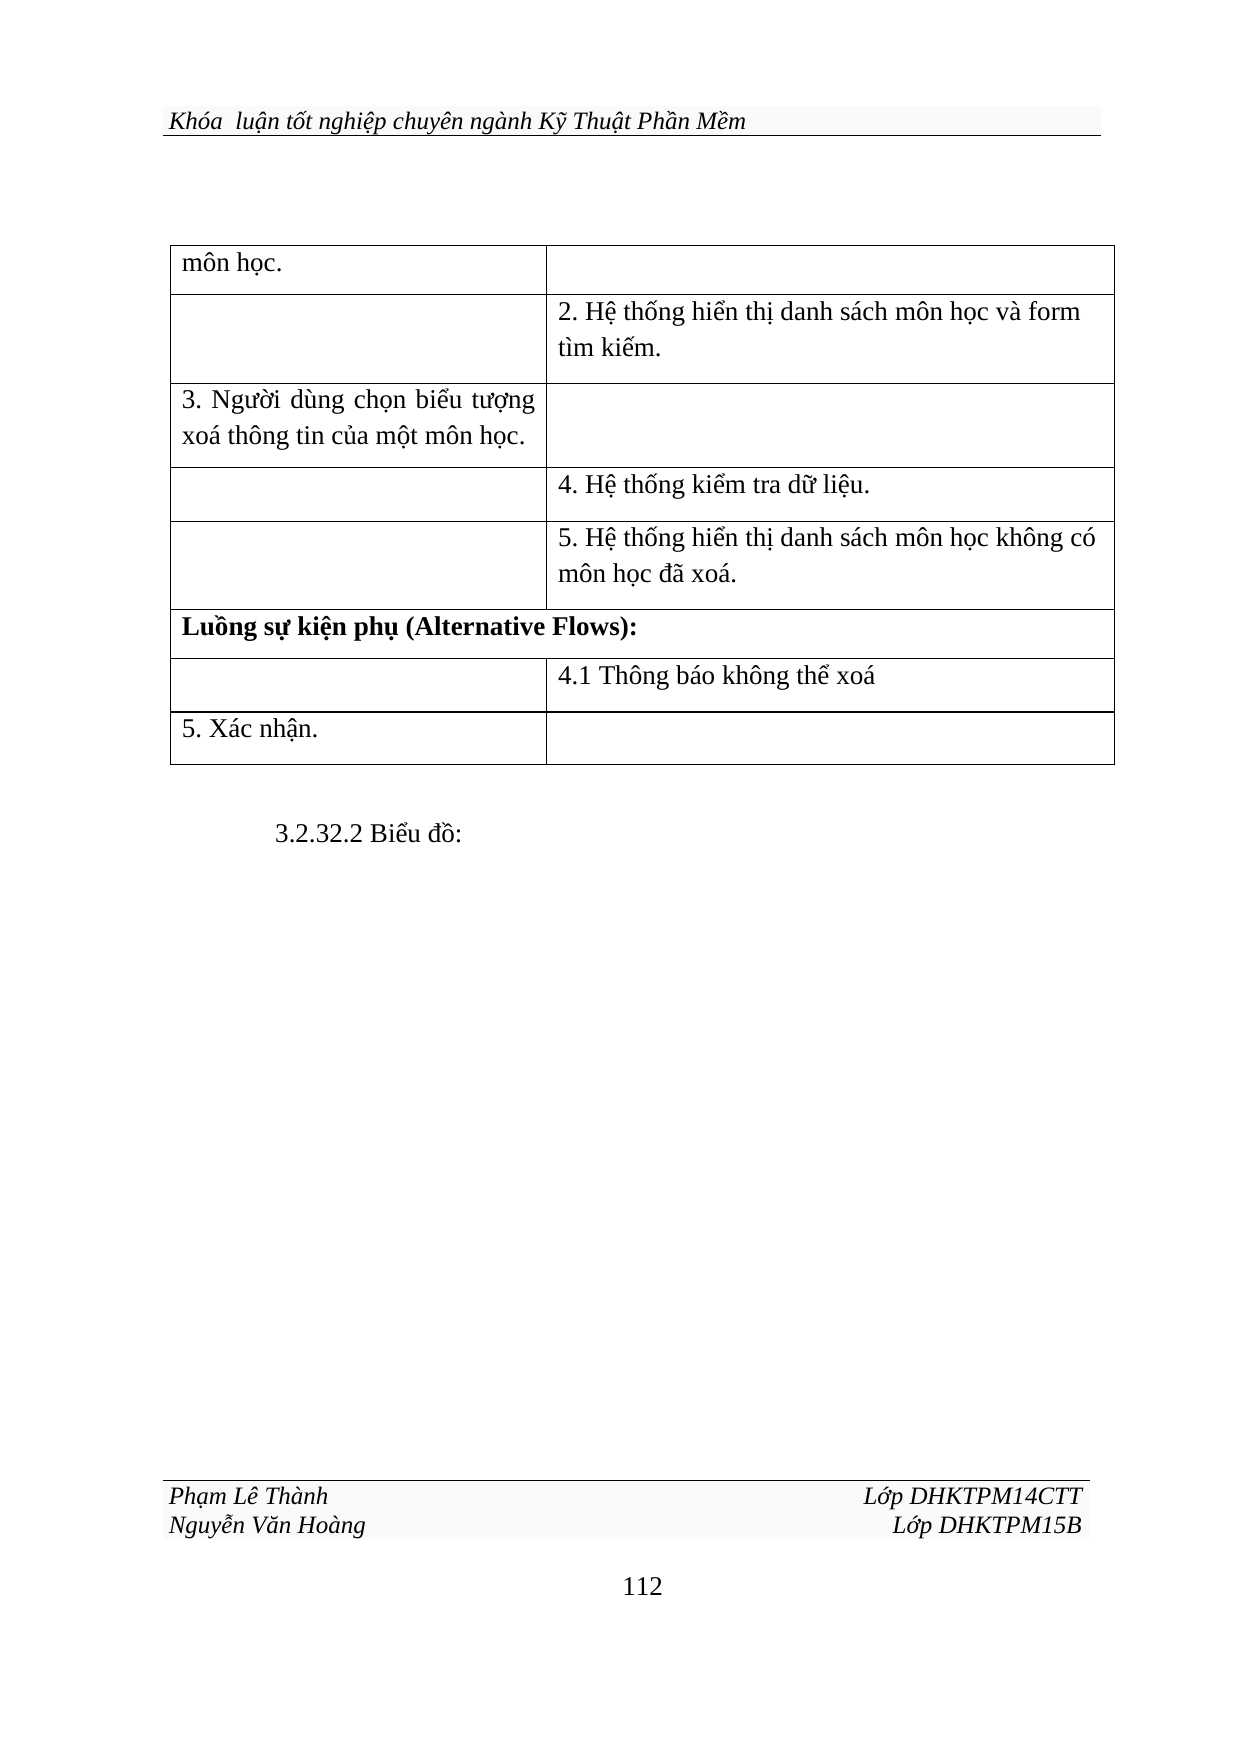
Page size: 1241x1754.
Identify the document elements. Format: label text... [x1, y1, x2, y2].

table_cell [171, 522, 546, 609]
table_cell [171, 659, 546, 711]
table_cell 4.1 Thông báo không thể xoá [547, 659, 1114, 711]
table_cell [547, 384, 1114, 467]
table_cell 4. Hệ thống kiểm tra dữ liệu. [547, 468, 1114, 521]
table_cell [547, 246, 1114, 294]
table_cell Luồng sự kiện phụ (Alternative Flows): [171, 610, 1114, 658]
table_cell 2. Hệ thống hiển thị danh sách môn học và form tìm kiếm. [547, 295, 1114, 382]
table_cell 5. Xác nhận. [171, 713, 546, 764]
table_cell [171, 468, 546, 521]
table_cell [171, 246, 546, 294]
table_cell 5. Hệ thống hiển thị danh sách môn học không có môn học đã xoá. [547, 522, 1114, 609]
subtitle 3.2.32.2 Biểu đồ: [275, 817, 1122, 849]
table_cell [547, 713, 1114, 764]
table_cell 3. Người dùng chọn biểu tượng xoá thông tin của một môn học. [171, 384, 546, 467]
table_cell [171, 295, 546, 382]
